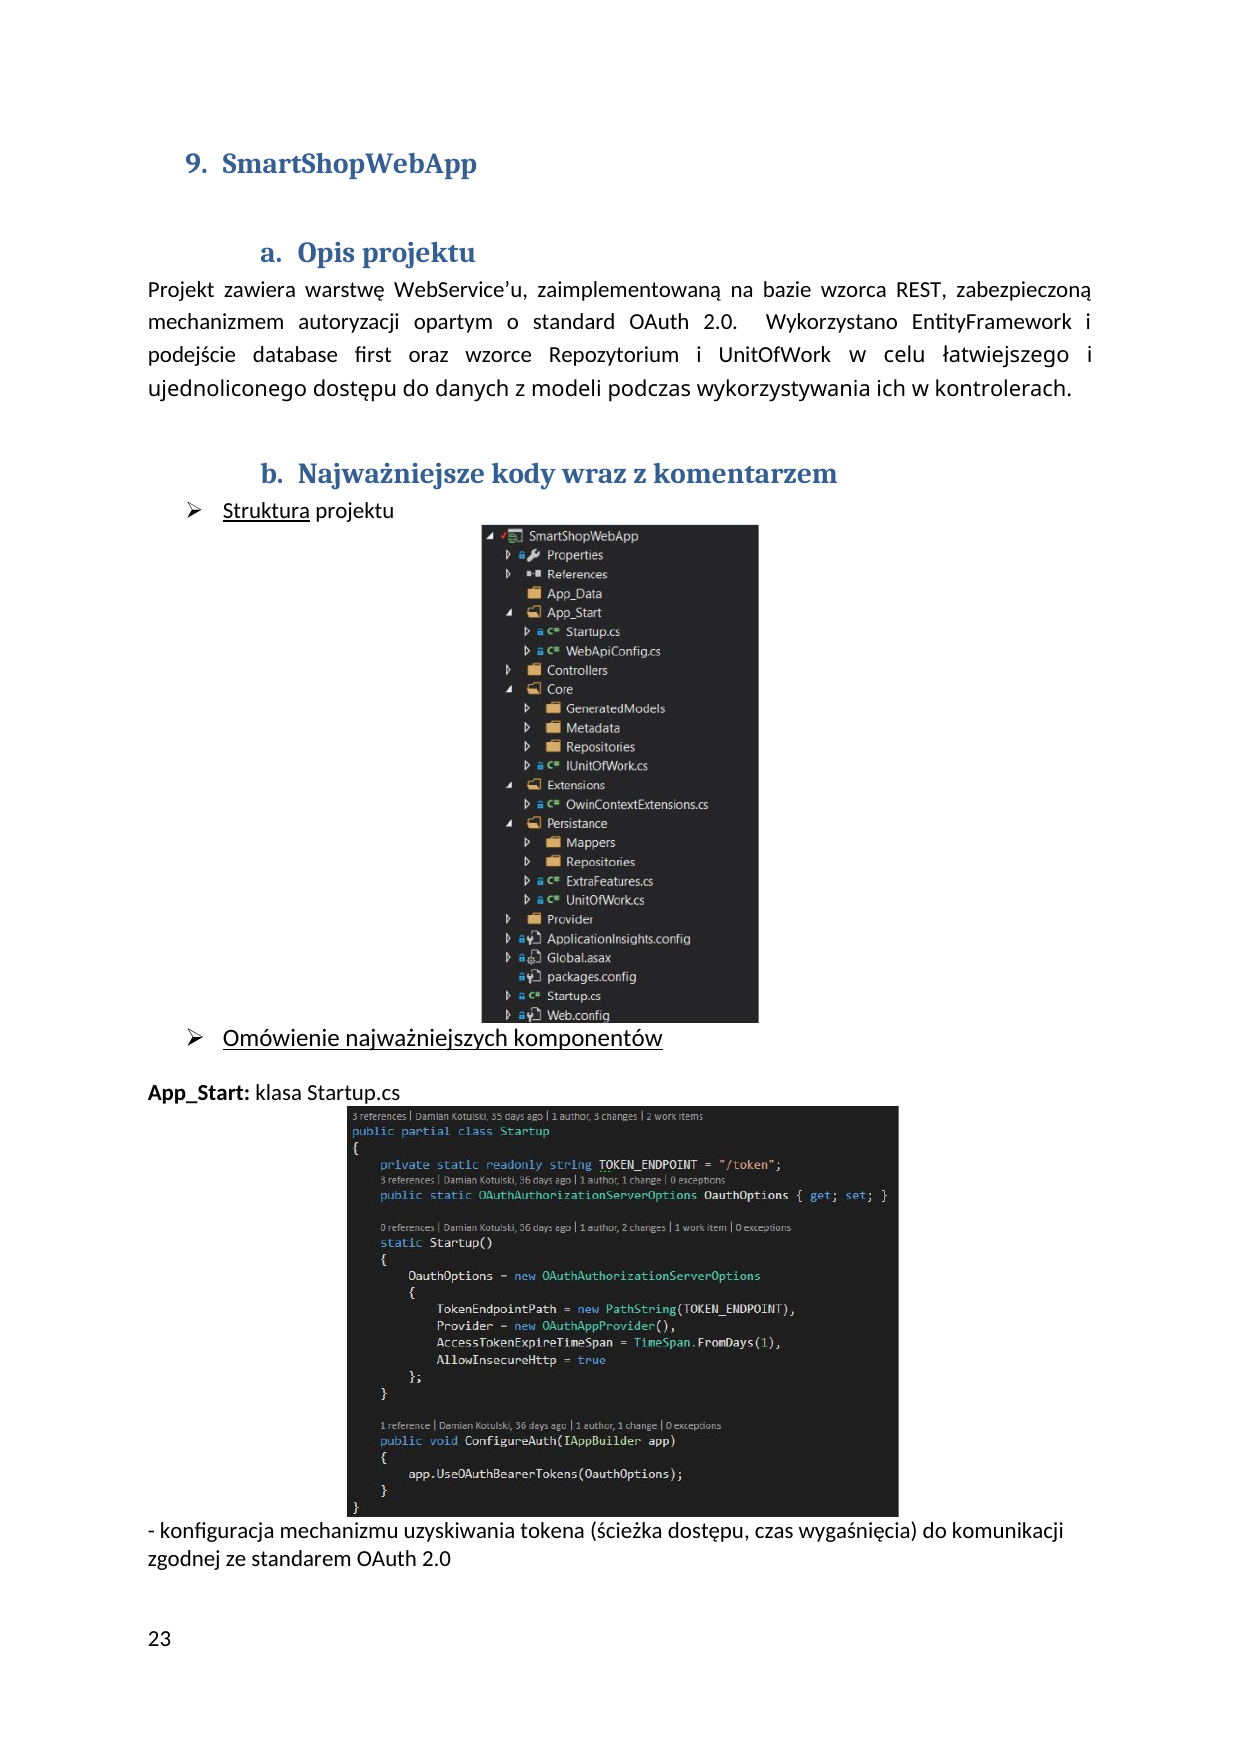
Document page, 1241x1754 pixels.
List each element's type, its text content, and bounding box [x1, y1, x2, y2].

subtitle Opis projektu [260, 236, 1093, 270]
subtitle Najważniejsze kody wraz z komentarzem [260, 458, 1093, 491]
text App_Start: klasa Startup.cs [148, 1078, 1093, 1106]
list Omówienie najważniejszych komponentów [185, 1023, 1093, 1053]
picture [481, 524, 759, 1023]
picture [347, 1106, 899, 1517]
text - konfiguracja mechanizmu uzyskiwania tokena (ścieżka dostępu, czas wygaśnięcia) do komunikacji zgodnej ze standarem OAuth 2.0 [148, 1516, 1093, 1572]
text Projekt zawiera warstwę WebService’u, zaimplementowaną na bazie wzorca REST, zabezpieczoną mechanizmem autoryzacji opartym o standard OAuth 2.0. Wykorzystano EntityFramework i podejście database first oraz wzorce Repozytorium i UnitOfWork w celu łatwiejszego i ujednoliconego dostępu do danych z modeli podczas wykorzystywania ich w kontrolerach. [148, 275, 1093, 403]
subtitle SmartShopWebApp [185, 148, 1093, 181]
list Struktura projektu [185, 496, 1093, 524]
